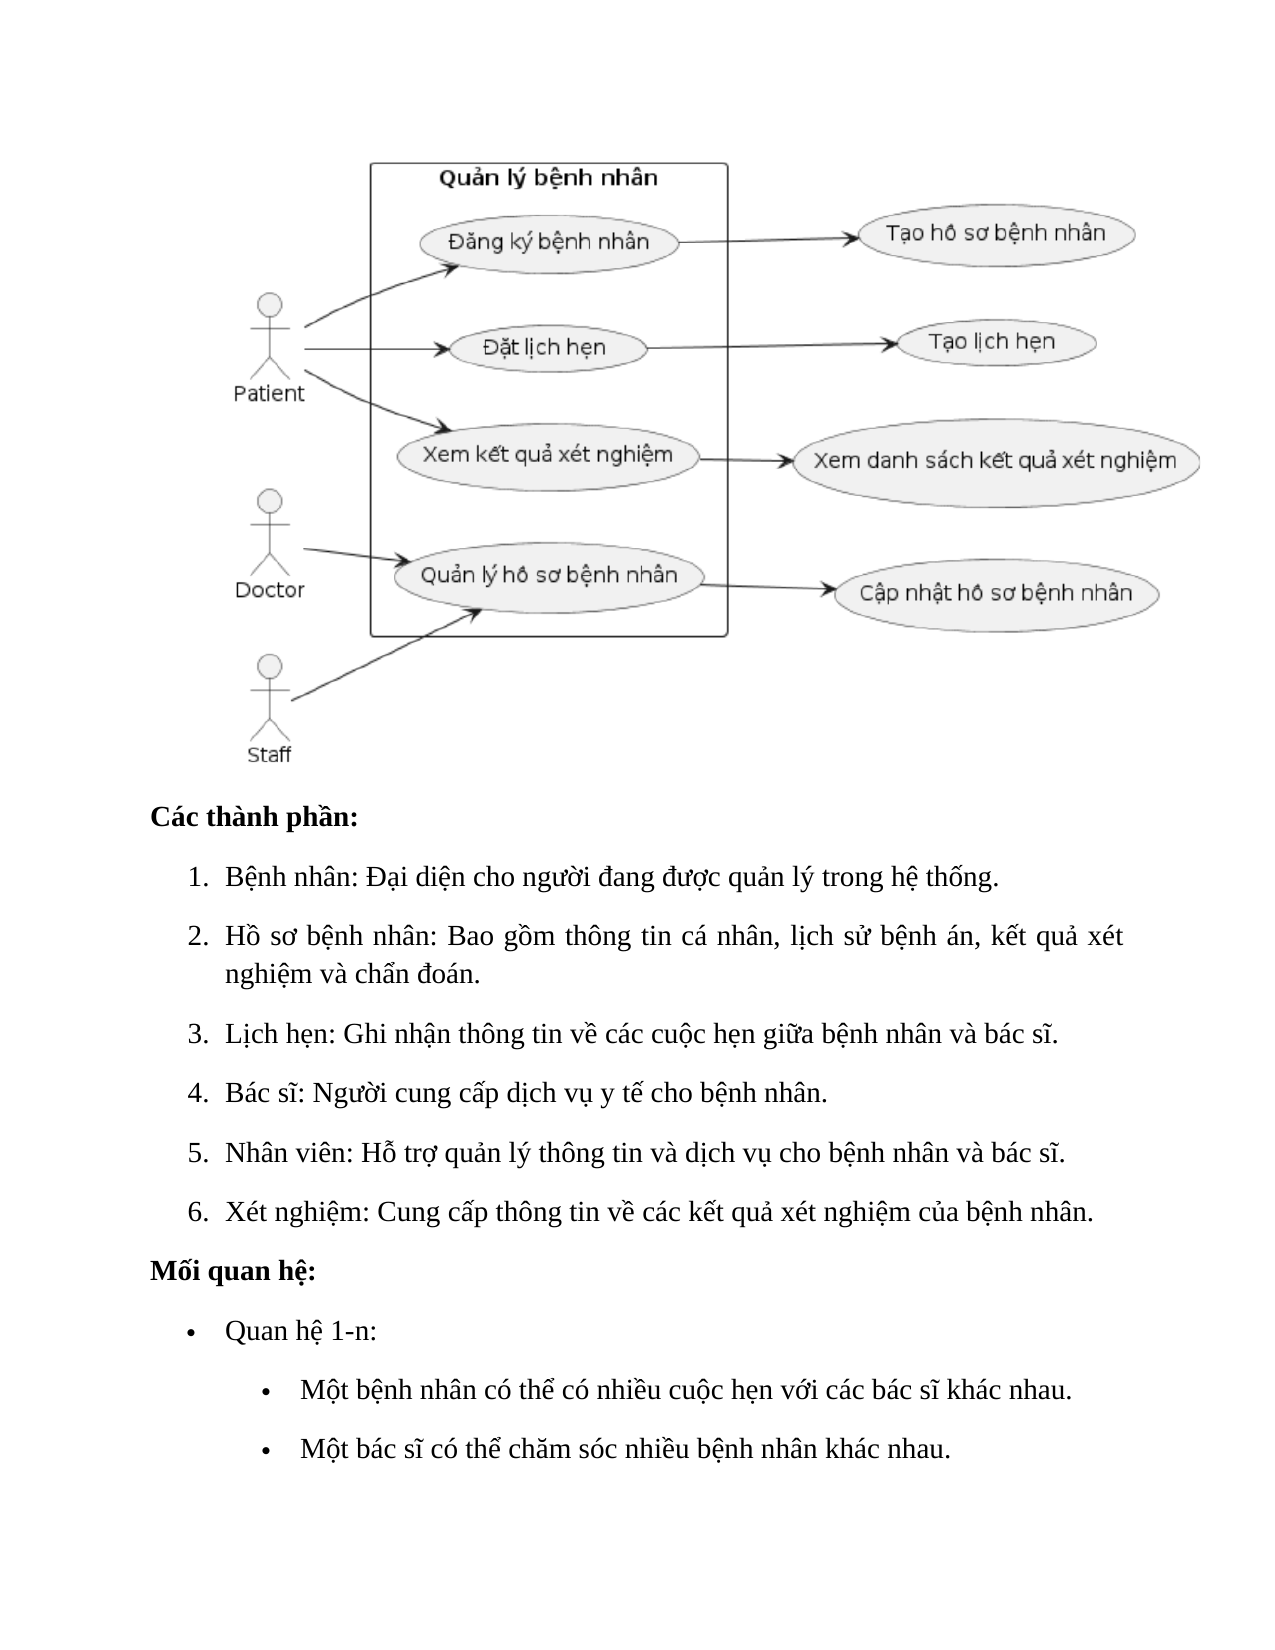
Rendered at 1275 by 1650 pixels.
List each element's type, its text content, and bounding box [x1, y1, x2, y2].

list Xét nghiệm: Cung cấp thông tin về các kết quả xét nghiệm của bệnh nhân. [187, 1194, 1125, 1228]
text Các thành phần: [150, 799, 1125, 833]
list Nhân viên: Hỗ trợ quản lý thông tin và dịch vụ cho bệnh nhân và bác sĩ. [187, 1135, 1125, 1168]
text Mối quan hệ: [150, 1253, 1125, 1287]
list Một bác sĩ có thể chăm sóc nhiều bệnh nhân khác nhau. [262, 1432, 1125, 1465]
list Một bệnh nhân có thể có nhiều cuộc hẹn với các bác sĩ khác nhau. [262, 1372, 1125, 1406]
picture [225, 150, 1200, 775]
list Bác sĩ: Người cung cấp dịch vụ y tế cho bệnh nhân. [187, 1075, 1125, 1109]
list Lịch hẹn: Ghi nhận thông tin về các cuộc hẹn giữa bệnh nhân và bác sĩ. [187, 1016, 1125, 1049]
list Quan hệ 1-n: [187, 1313, 1125, 1346]
list Hồ sơ bệnh nhân: Bao gồm thông tin cá nhân, lịch sử bệnh án, kết quả xét nghiệm và chẩn đoán. [187, 918, 1125, 990]
list Bệnh nhân: Đại diện cho người đang được quản lý trong hệ thống. [187, 859, 1125, 892]
